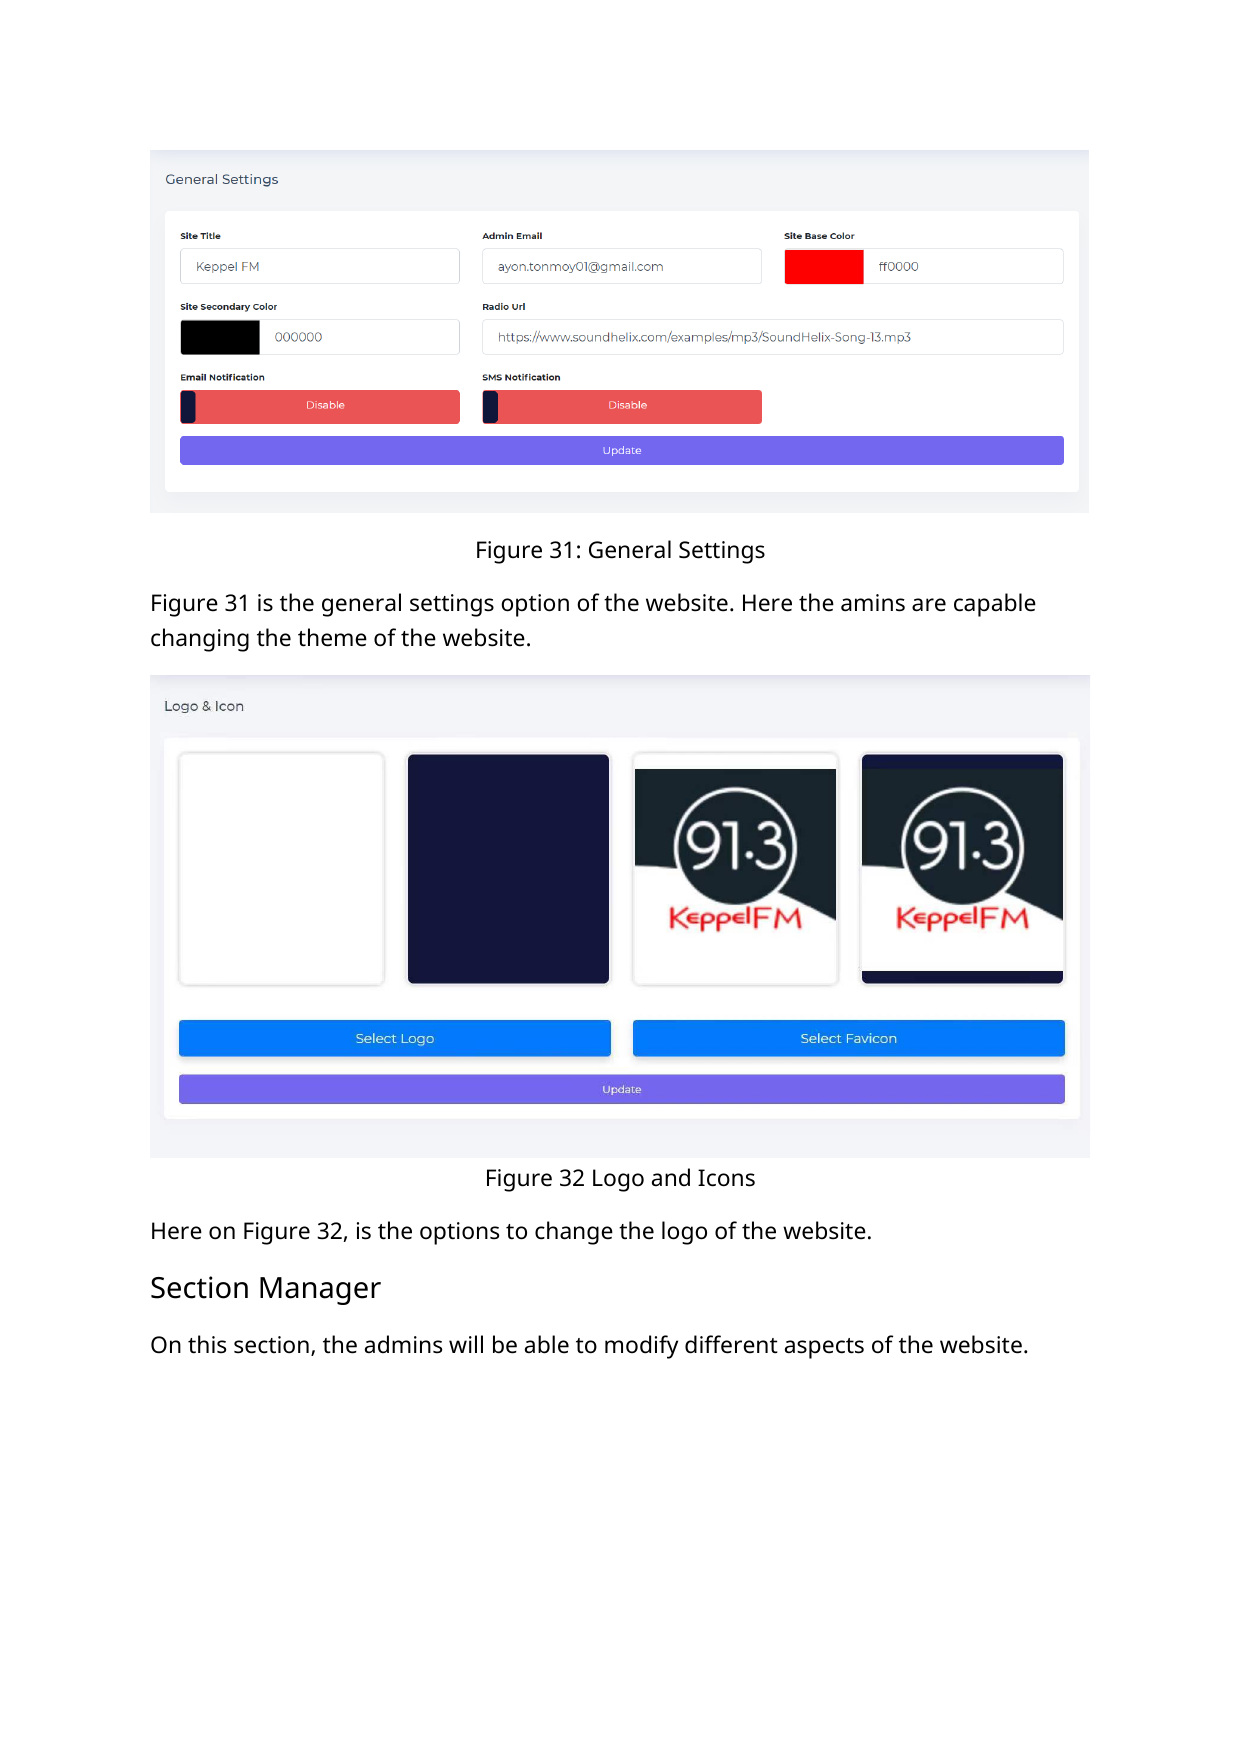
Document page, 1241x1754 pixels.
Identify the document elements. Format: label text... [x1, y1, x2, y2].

text Section Manager [150, 1267, 1090, 1307]
text On this section, the admins will be able to modify different aspects of the website. [150, 1329, 1090, 1361]
text Here on Figure 32, is the options to change the logo of the website. [150, 1214, 1090, 1246]
picture [150, 150, 1089, 513]
text Figure 31 is the general settings option of the website. Here the amins are capable changing the theme of the website. [150, 586, 1090, 654]
text Figure 31: General Settings [150, 534, 1090, 565]
picture [150, 675, 1091, 1158]
text Figure 32 Logo and Icons [150, 1158, 1090, 1193]
